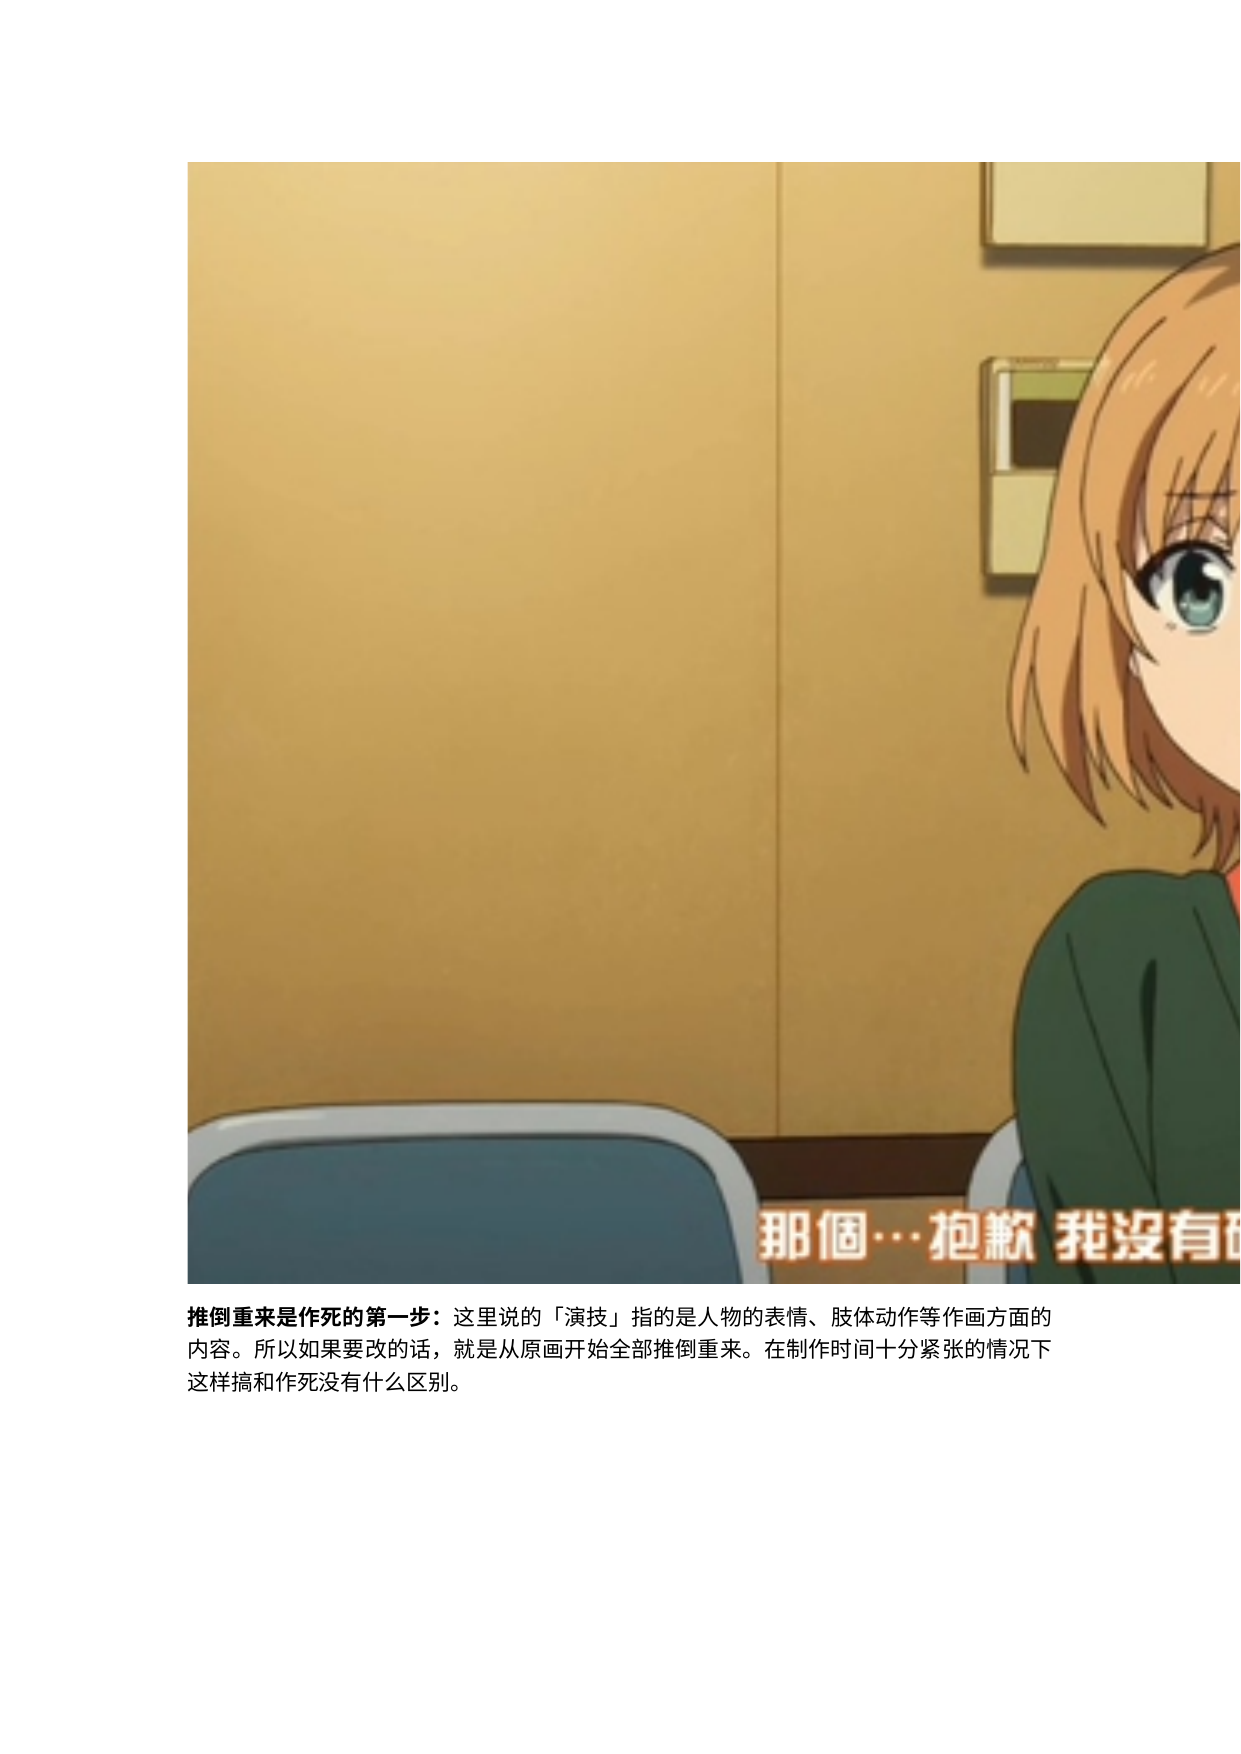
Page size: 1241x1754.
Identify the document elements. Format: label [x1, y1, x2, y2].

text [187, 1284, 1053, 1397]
picture [187, 162, 1241, 1284]
